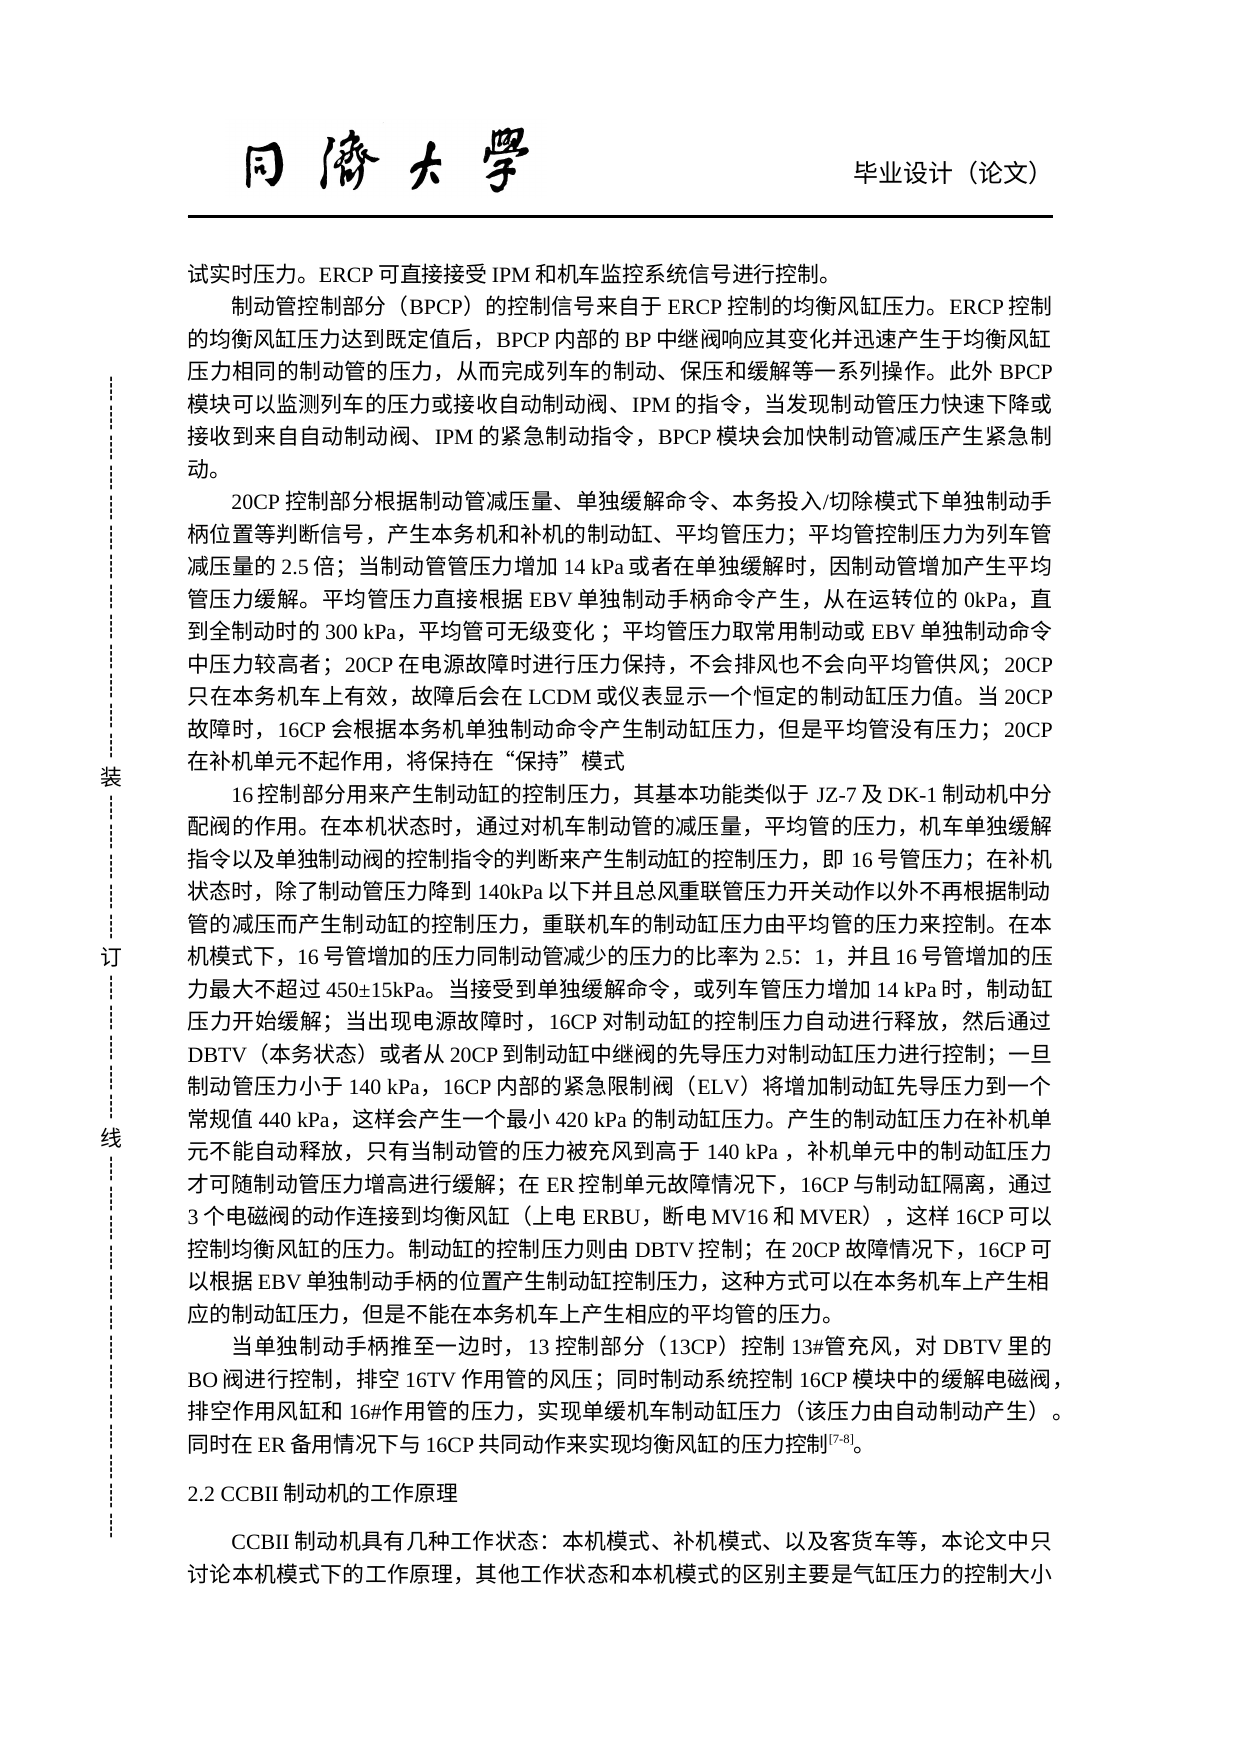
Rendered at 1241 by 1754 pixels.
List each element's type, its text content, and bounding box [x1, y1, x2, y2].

picture [224, 119, 547, 198]
subtitle 2.2 CCBII制动机的工作原理 [187, 1475, 1053, 1508]
text 当单独制动手柄推至一边时，13控制部分（13CP）控制13#管充风，对DBTV里的BO阀进行控制，排空16TV作用管的风压；同时制动系统控制16CP模块中的缓解电磁阀，排空作用风缸和16#作用管的压力，实现单缓机车制动缸压力（该压力由自动制动产生）。同时在ER备用情况下与16CP共同动作来实现均衡风缸的压力控制[7-8]。 [187, 1329, 1053, 1459]
text 20CP控制部分根据制动管减压量、单独缓解命令、本务投入/切除模式下单独制动手柄位置等判断信号，产生本务机和补机的制动缸、平均管压力；平均管控制压力为列车管减压量的2.5倍；当制动管管压力增加14 kPa或者在单独缓解时，因制动管增加产生平均管压力缓解。平均管压力直接根据EBV单独制动手柄命令产生，从在运转位的0kPa，直到全制动时的300 kPa，平均管可无级变化 ；平均管压力取常用制动或EBV单独制动命令中压力较高者；20CP在电源故障时进行压力保持，不会排风也不会向平均管供风；20CP只在本务机车上有效，故障后会在LCDM或仪表显示一个恒定的制动缸压力值。当20CP故障时，16CP会根据本务机单独制动命令产生制动缸压力，但是平均管没有压力；20CP在补机单元不起作用，将保持在“保持”模式 [187, 484, 1053, 776]
text 制动管控制部分（BPCP）的控制信号来自于ERCP控制的均衡风缸压力。ERCP控制的均衡风缸压力达到既定值后，BPCP内部的BP中继阀响应其变化并迅速产生于均衡风缸压力相同的制动管的压力，从而完成列车的制动、保压和缓解等一系列操作。此外BPCP模块可以监测列车的压力或接收自动制动阀、IPM的指令，当发现制动管压力快速下降或接收到来自自动制动阀、IPM的紧急制动指令，BPCP模块会加快制动管减压产生紧急制动。 [187, 289, 1053, 484]
text 16控制部分用来产生制动缸的控制压力，其基本功能类似于JZ-7及DK-1制动机中分配阀的作用。在本机状态时，通过对机车制动管的减压量，平均管的压力，机车单独缓解指令以及单独制动阀的控制指令的判断来产生制动缸的控制压力，即16号管压力；在补机状态时，除了制动管压力降到140kPa以下并且总风重联管压力开关动作以外不再根据制动管的减压而产生制动缸的控制压力，重联机车的制动缸压力由平均管的压力来控制。在本机模式下，16号管增加的压力同制动管减少的压力的比率为2.5：1，并且16号管增加的压力最大不超过450±15kPa。当接受到单独缓解命令，或列车管压力增加14 kPa时，制动缸压力开始缓解；当出现电源故障时，16CP对制动缸的控制压力自动进行释放，然后通过DBTV（本务状态）或者从20CP到制动缸中继阀的先导压力对制动缸压力进行控制；一旦制动管压力小于140 kPa，16CP内部的紧急限制阀（ELV）将增加制动缸先导压力到一个常规值440 kPa，这样会产生一个最小420 kPa 的制动缸压力。产生的制动缸压力在补机单元不能自动释放，只有当制动管的压力被充风到高于140 kPa ，补机单元中的制动缸压力才可随制动管压力增高进行缓解；在ER控制单元故障情况下，16CP与制动缸隔离，通过3个电磁阀的动作连接到均衡风缸（上电ERBU，断电MV16和MVER），这样16CP可以控制均衡风缸的压力。制动缸的控制压力则由DBTV控制；在20CP故障情况下，16CP可以根据EBV单独制动手柄的位置产生制动缸控制压力，这种方式可以在本务机车上产生相应的制动缸压力，但是不能在本务机车上产生相应的平均管的压力。 [187, 776, 1053, 1329]
